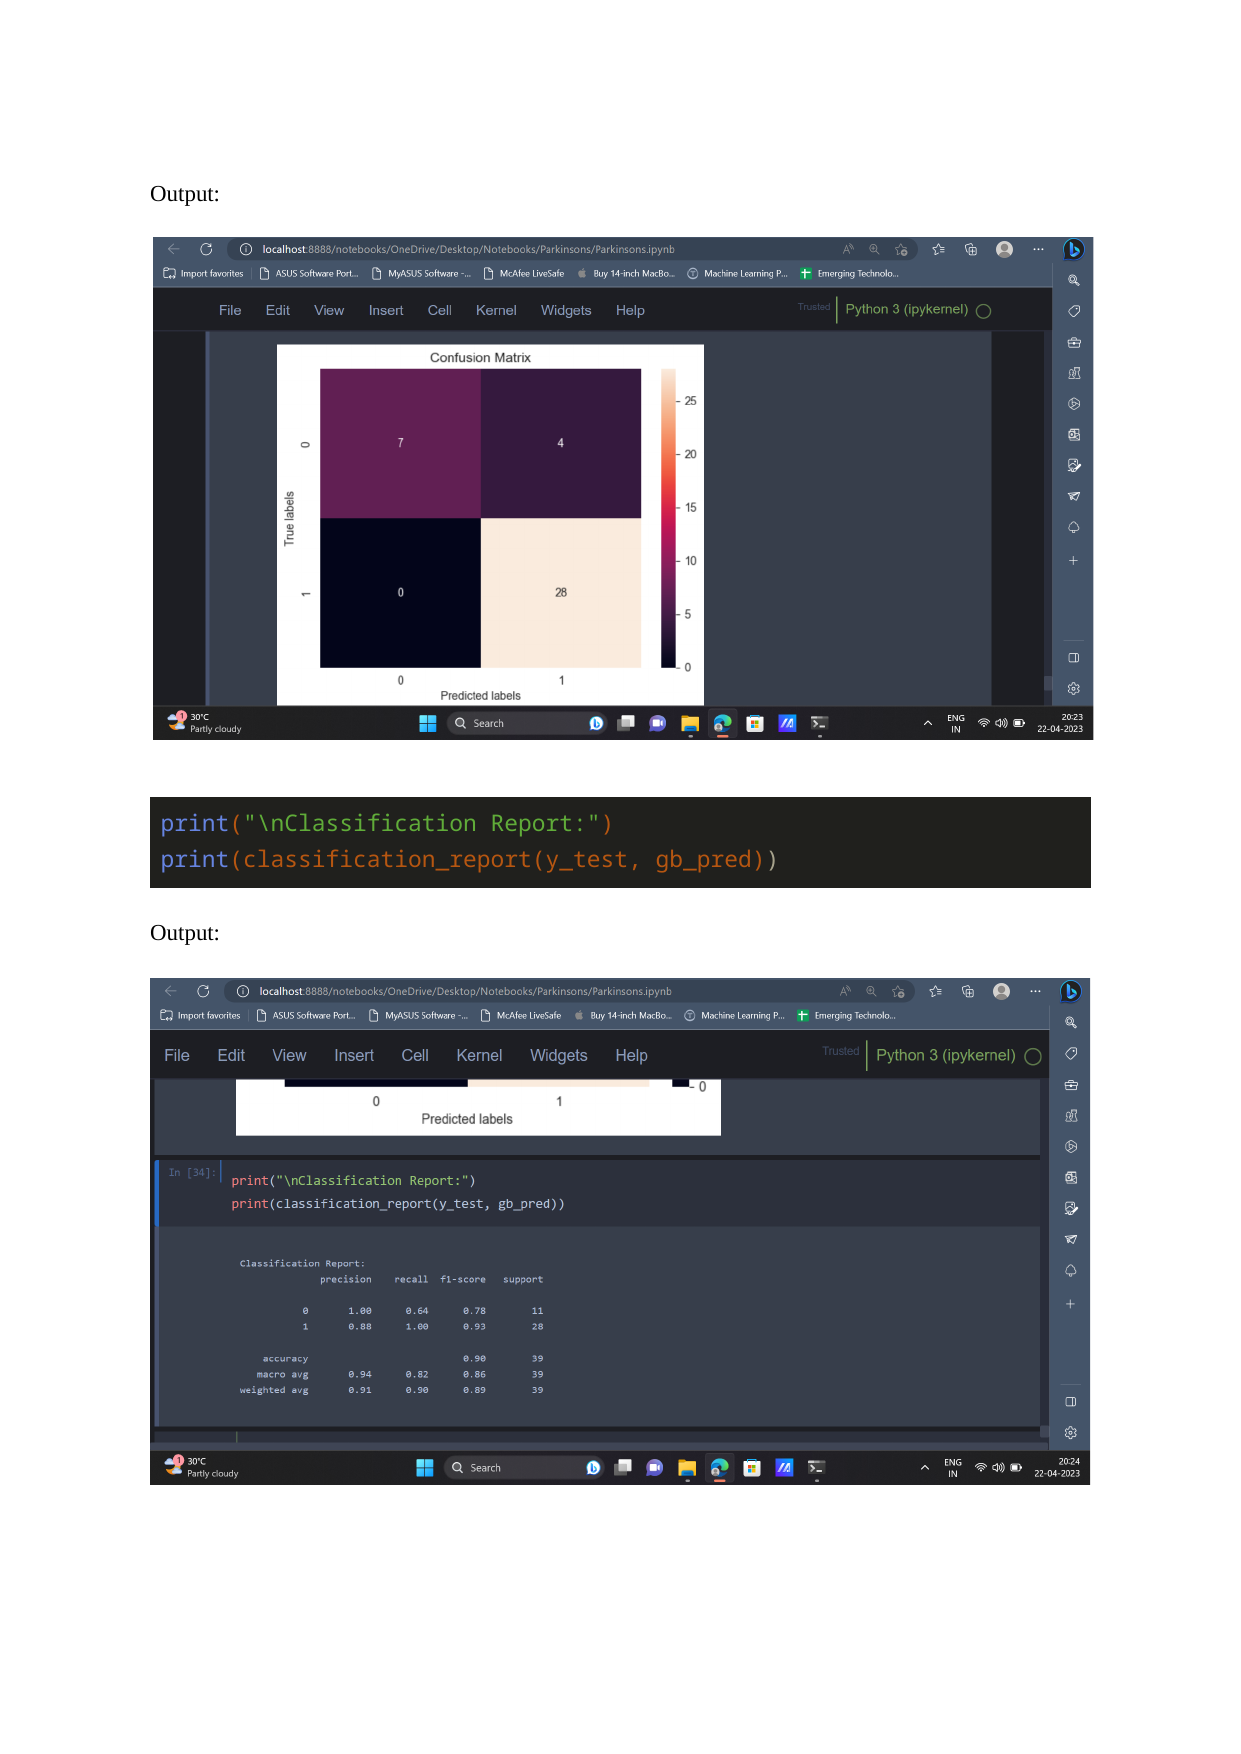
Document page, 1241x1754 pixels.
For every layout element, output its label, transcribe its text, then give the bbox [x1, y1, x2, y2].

picture [153, 237, 1094, 740]
table_header print("\nClassification Report:") print(classification_report(y_test, gb_pred)) [150, 797, 1091, 888]
text Output: [150, 180, 1090, 207]
text Output: [150, 919, 1090, 945]
picture [150, 978, 1091, 1485]
